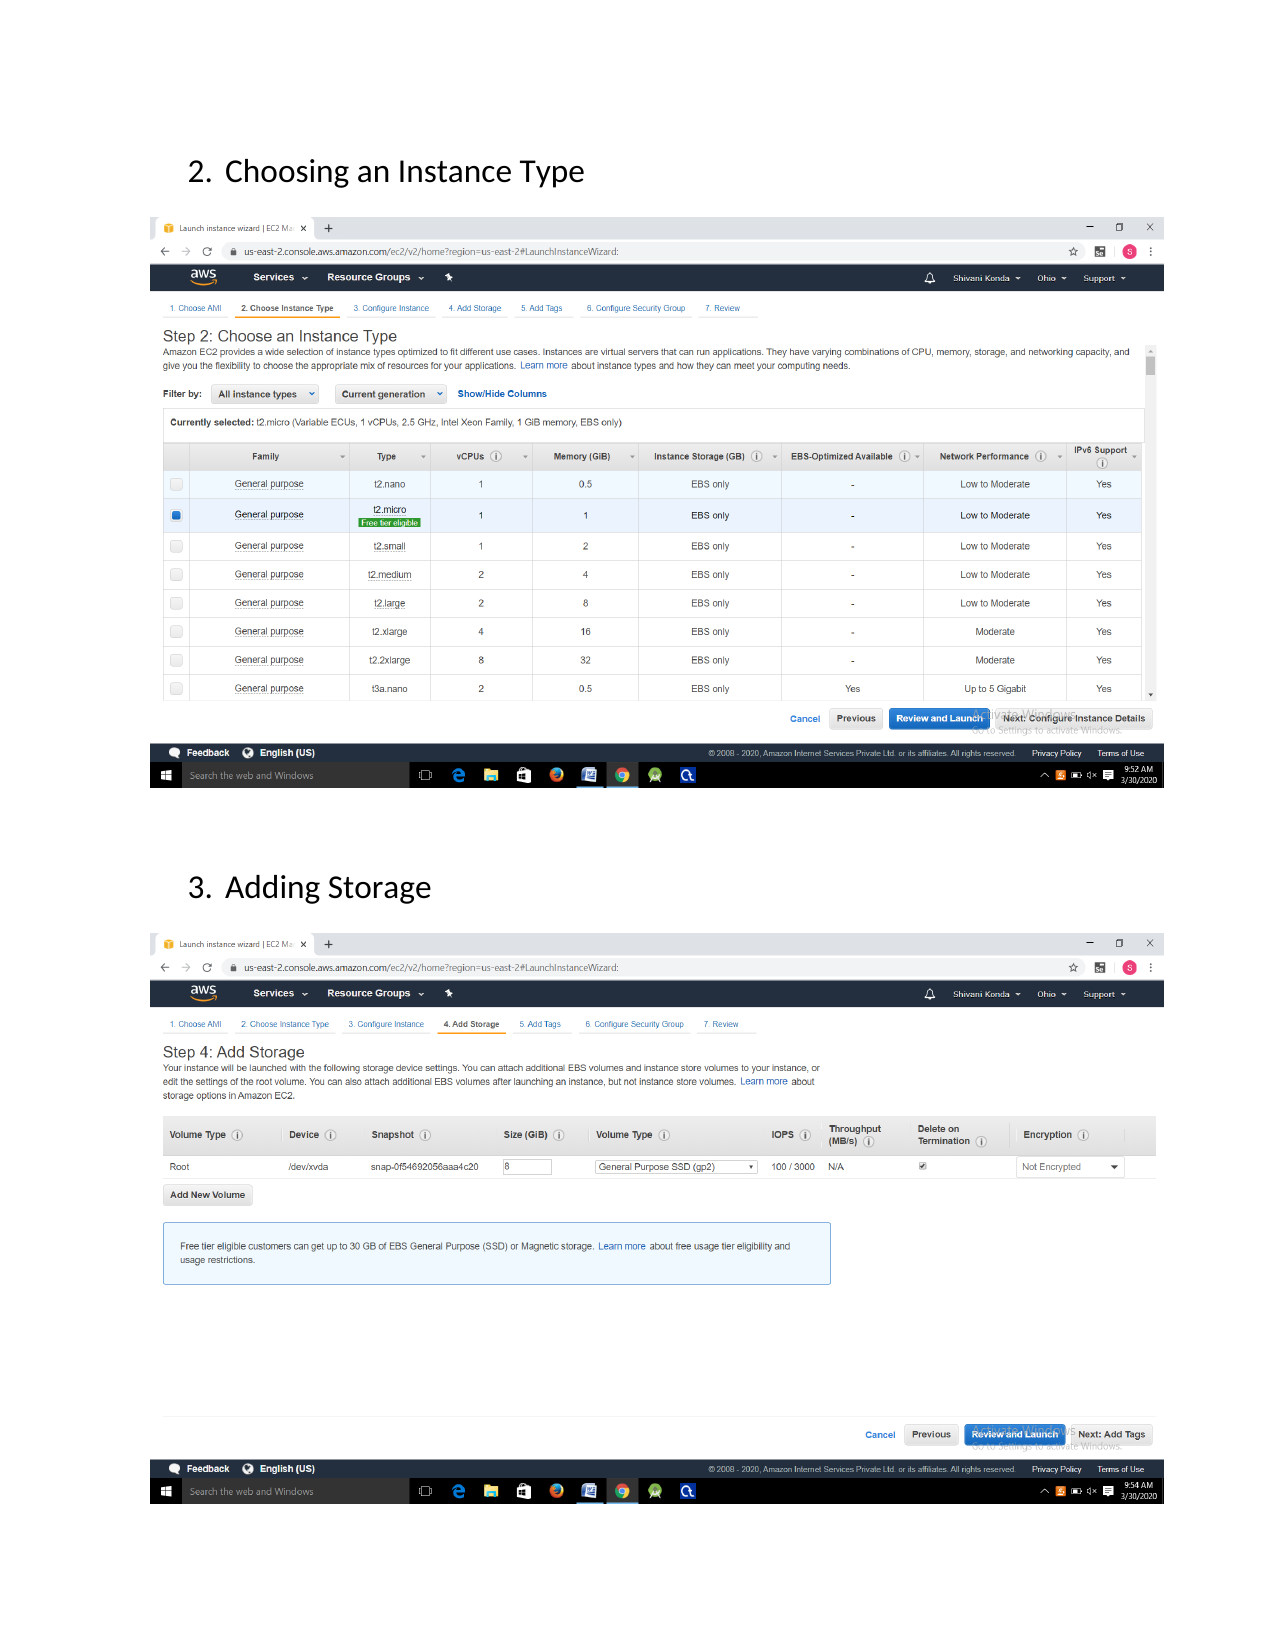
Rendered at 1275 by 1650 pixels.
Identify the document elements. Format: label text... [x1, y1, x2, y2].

picture [150, 217, 1164, 788]
list Choosing an Instance Type [187, 150, 1125, 191]
picture [150, 933, 1164, 1504]
list Adding Storage [187, 866, 1125, 906]
